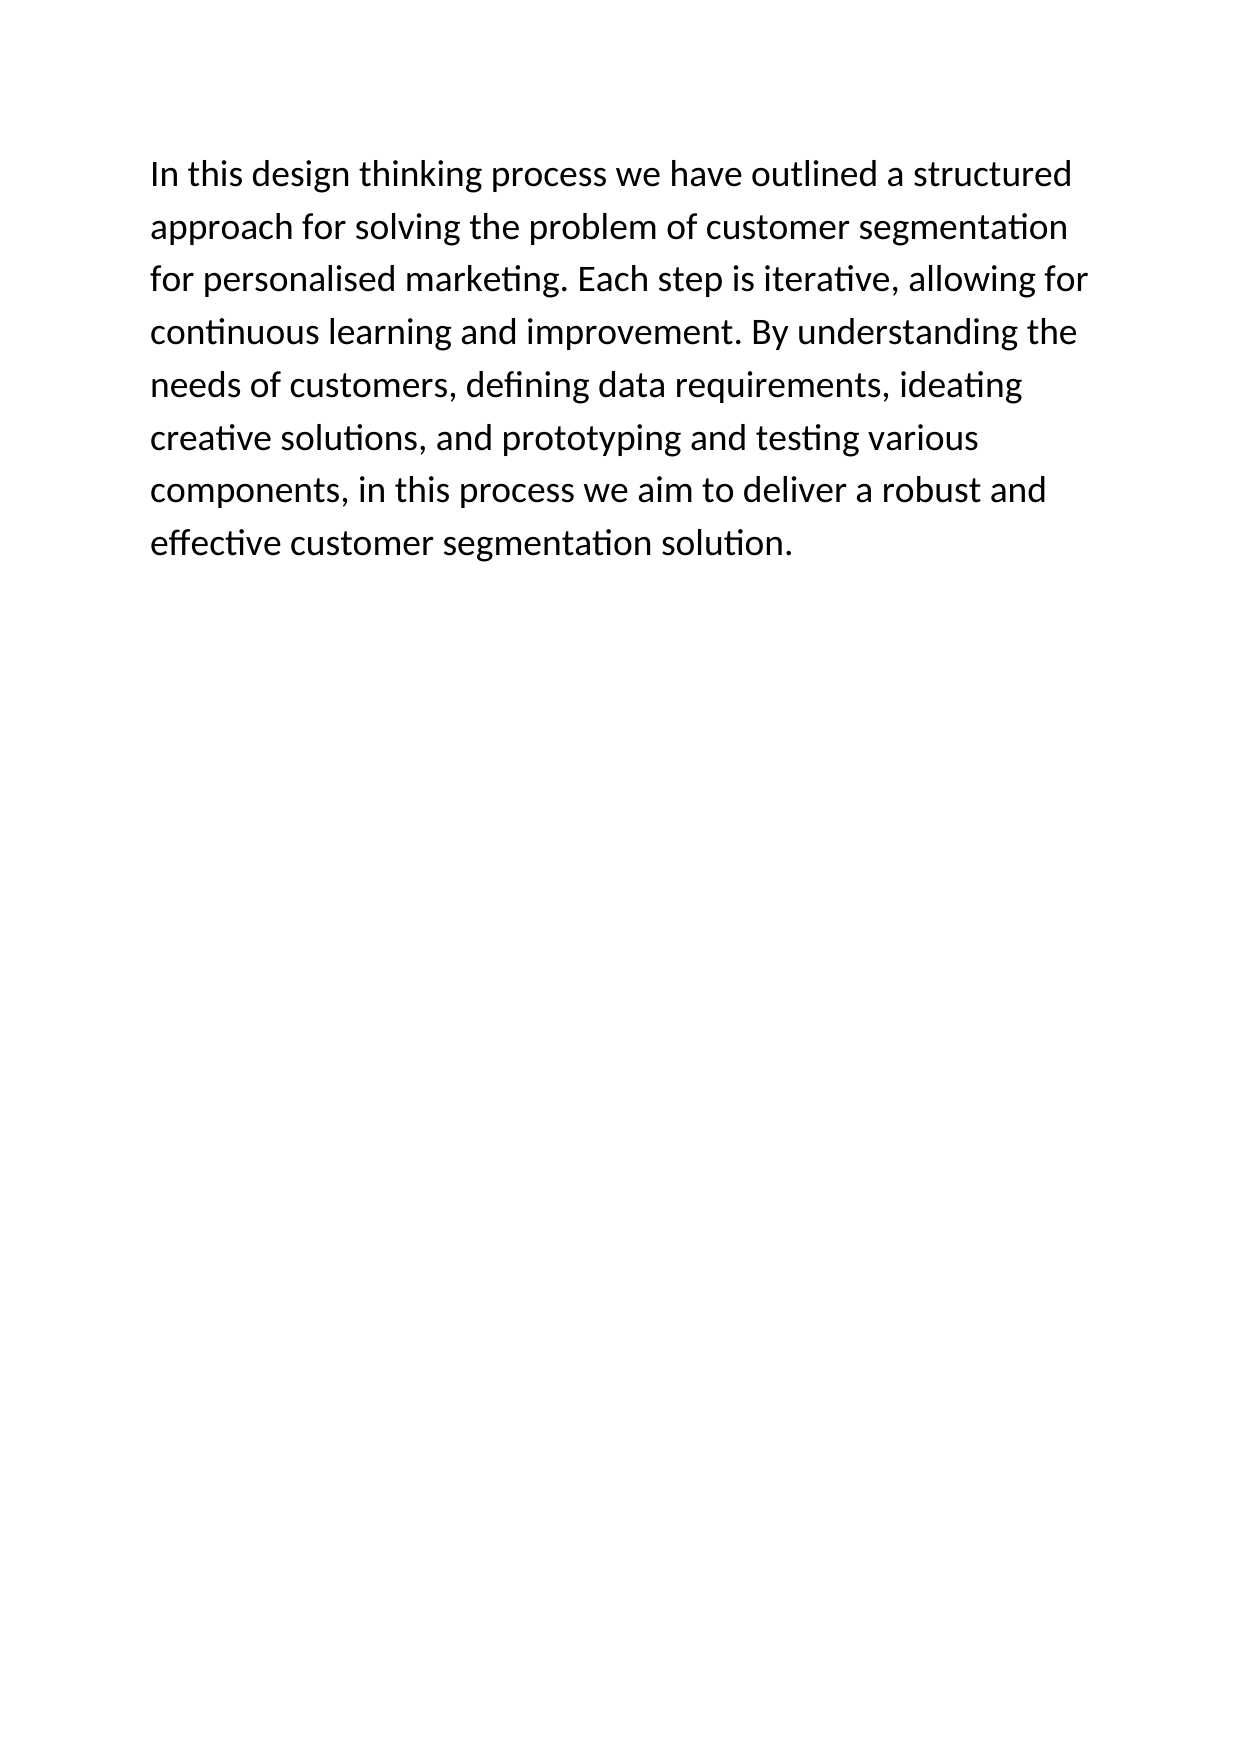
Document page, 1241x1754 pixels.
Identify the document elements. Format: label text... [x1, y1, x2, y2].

text In this design thinking process we have outlined a structured approach for solving the problem of customer segmentation for personalised marketing. Each step is iterative, allowing for continuous learning and improvement. By understanding the needs of customers, defining data requirements, ideating creative solutions, and prototyping and testing various components, in this process we aim to deliver a robust and effective customer segmentation solution. [150, 150, 1090, 255]
text In this design thinking process we have outlined a structured approach for solving the problem of customer segmentation for personalised marketing. Each step is iterative, allowing for continuous learning and improvement. By understanding the needs of customers, defining data requirements, ideating creative solutions, and prototyping and testing various components, in this process we aim to deliver a robust and effective customer segmentation solution. [150, 301, 1090, 565]
